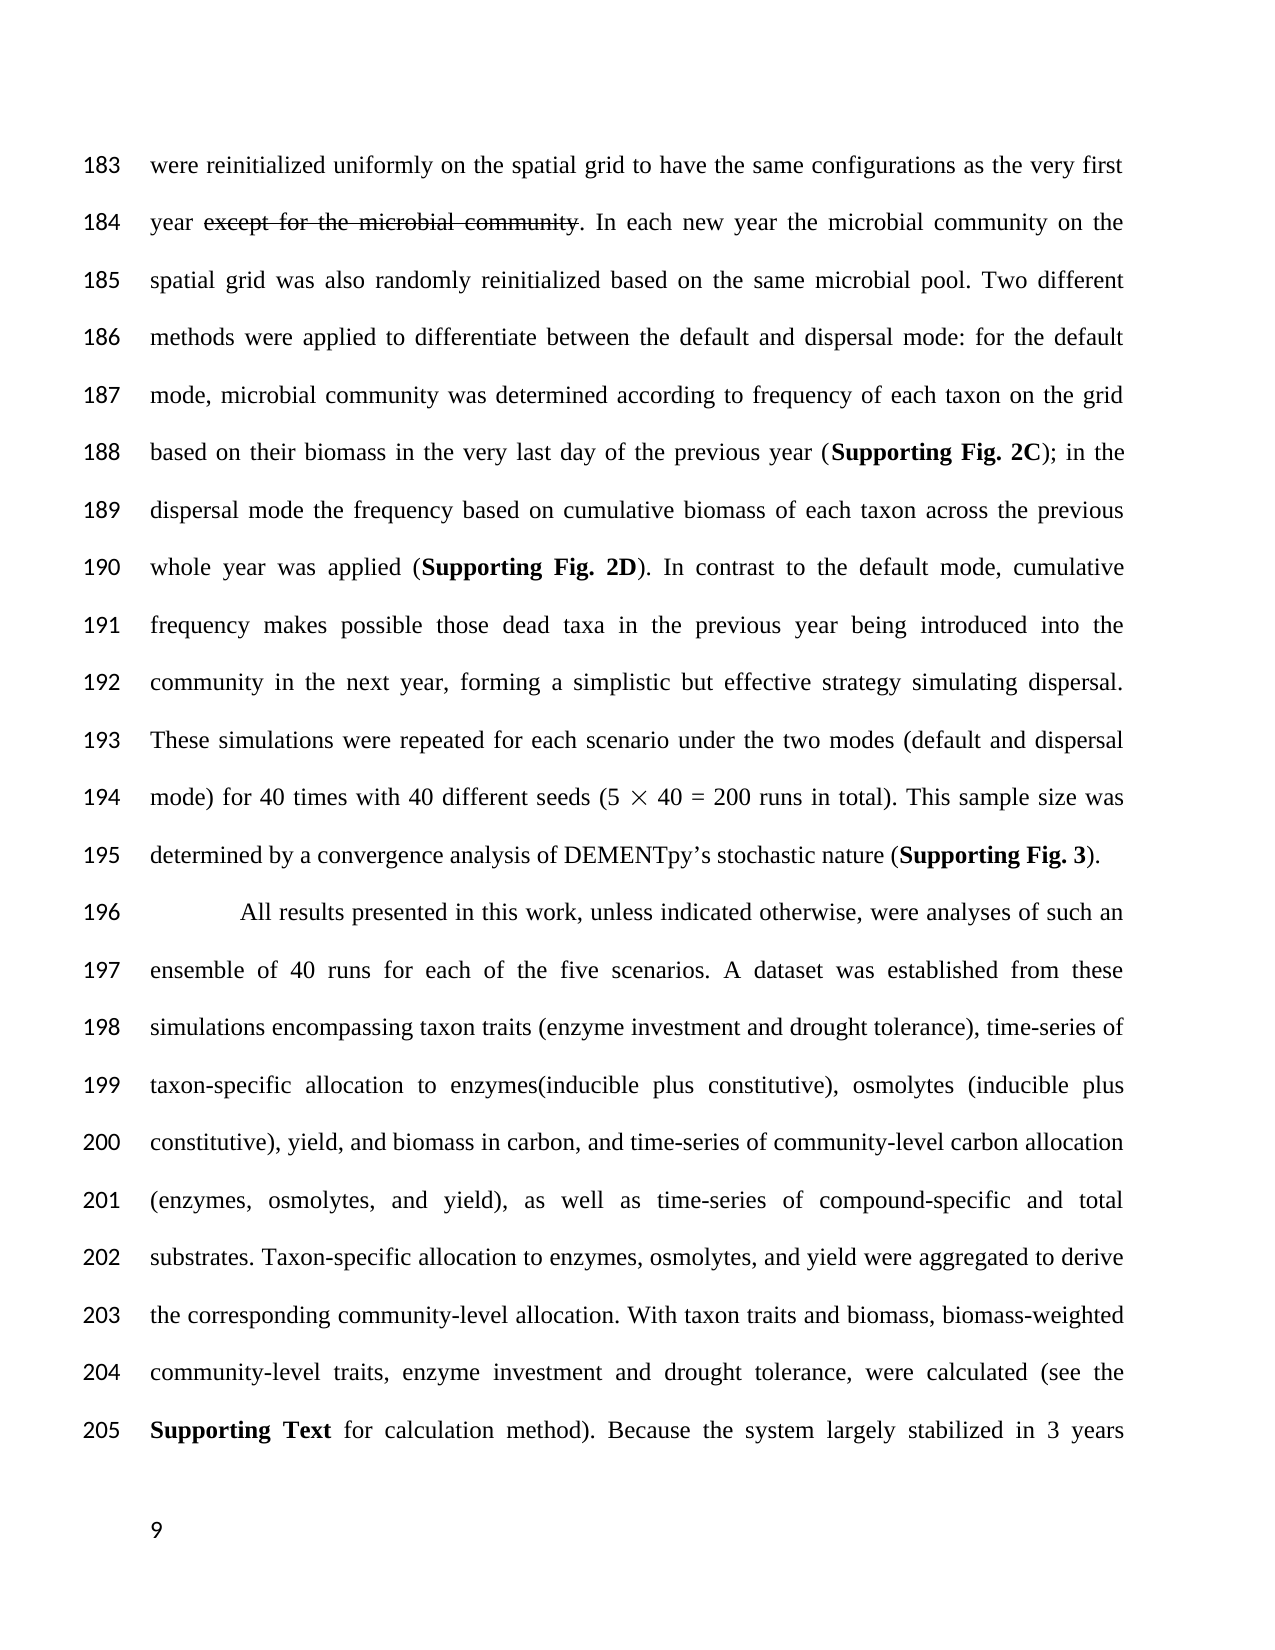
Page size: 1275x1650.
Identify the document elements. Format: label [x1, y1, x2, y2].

text [150, 150, 1125, 869]
text [150, 897, 1125, 1444]
